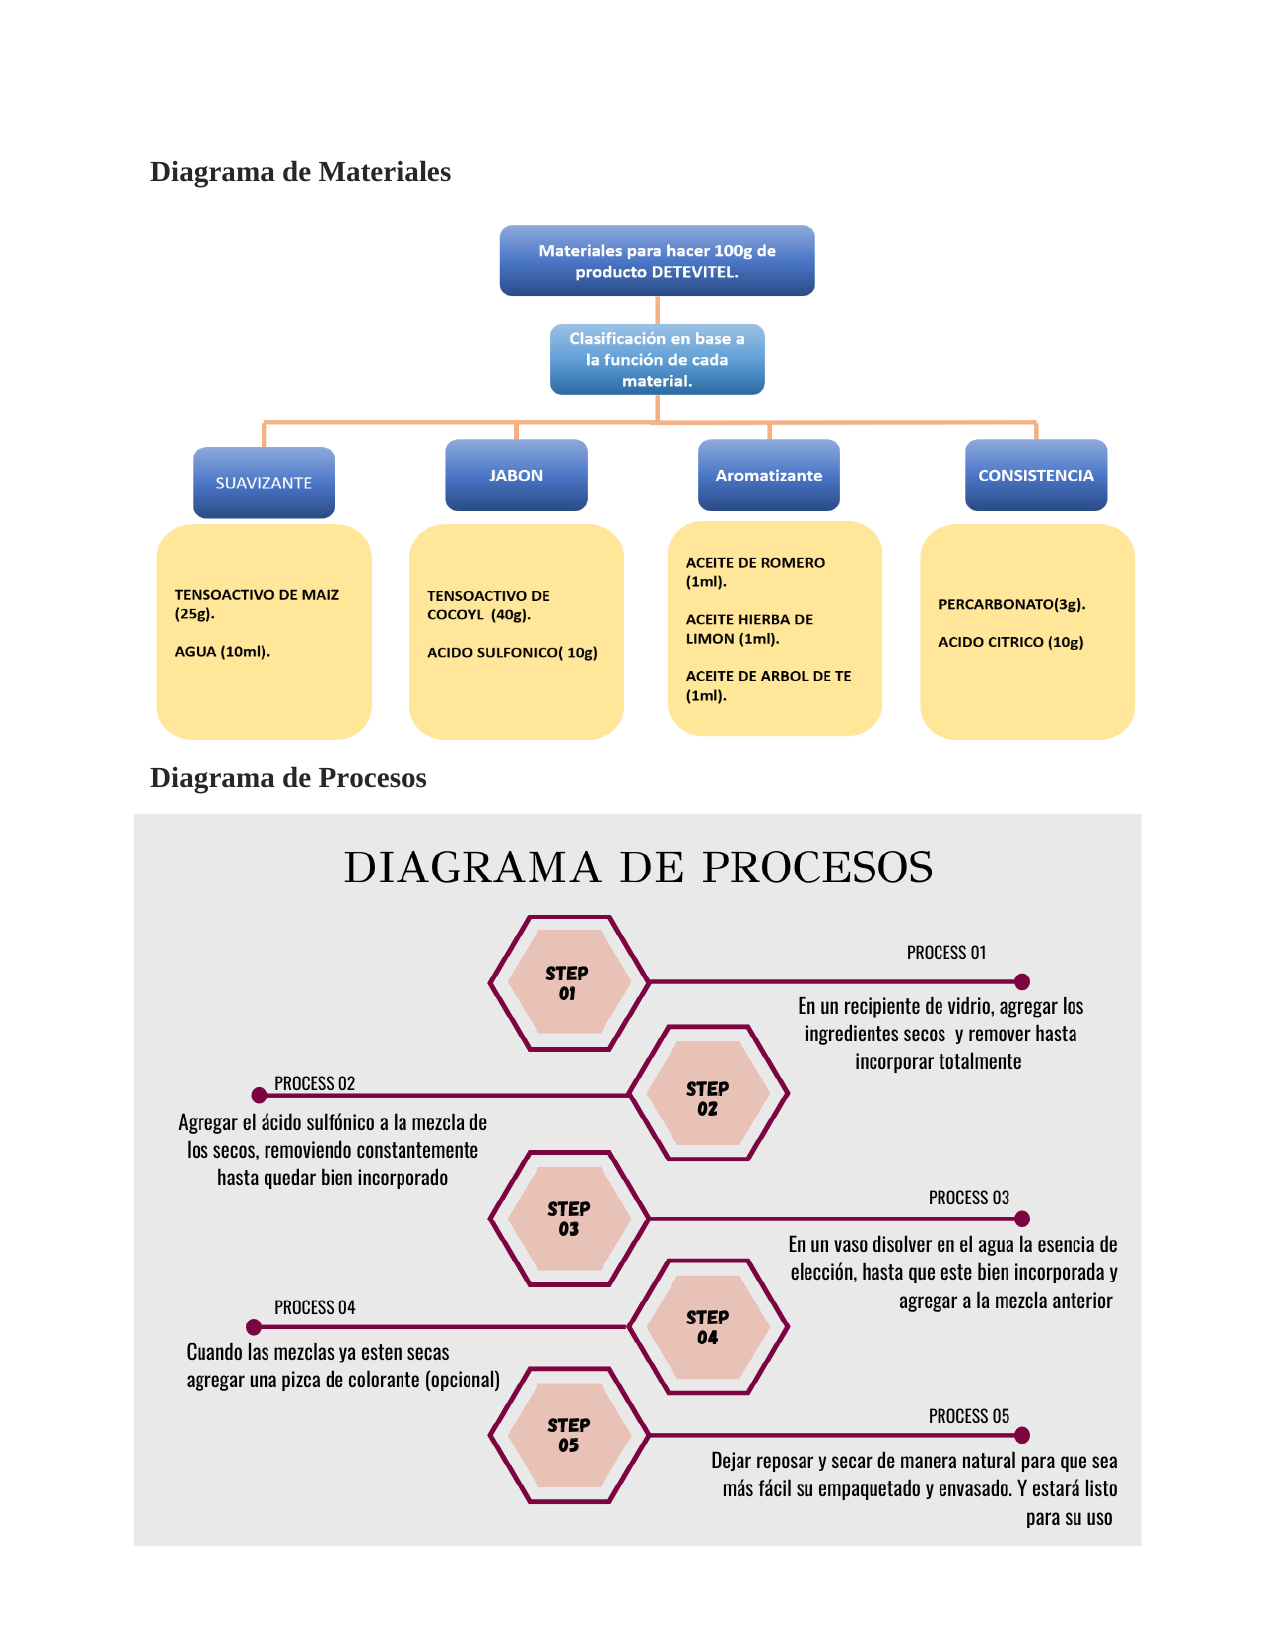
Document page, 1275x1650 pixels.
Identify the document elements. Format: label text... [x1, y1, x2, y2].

picture [150, 216, 1139, 749]
subtitle Diagrama de Materiales [150, 154, 1125, 188]
subtitle Diagrama de Procesos [150, 760, 1125, 794]
picture [133, 814, 1142, 1546]
